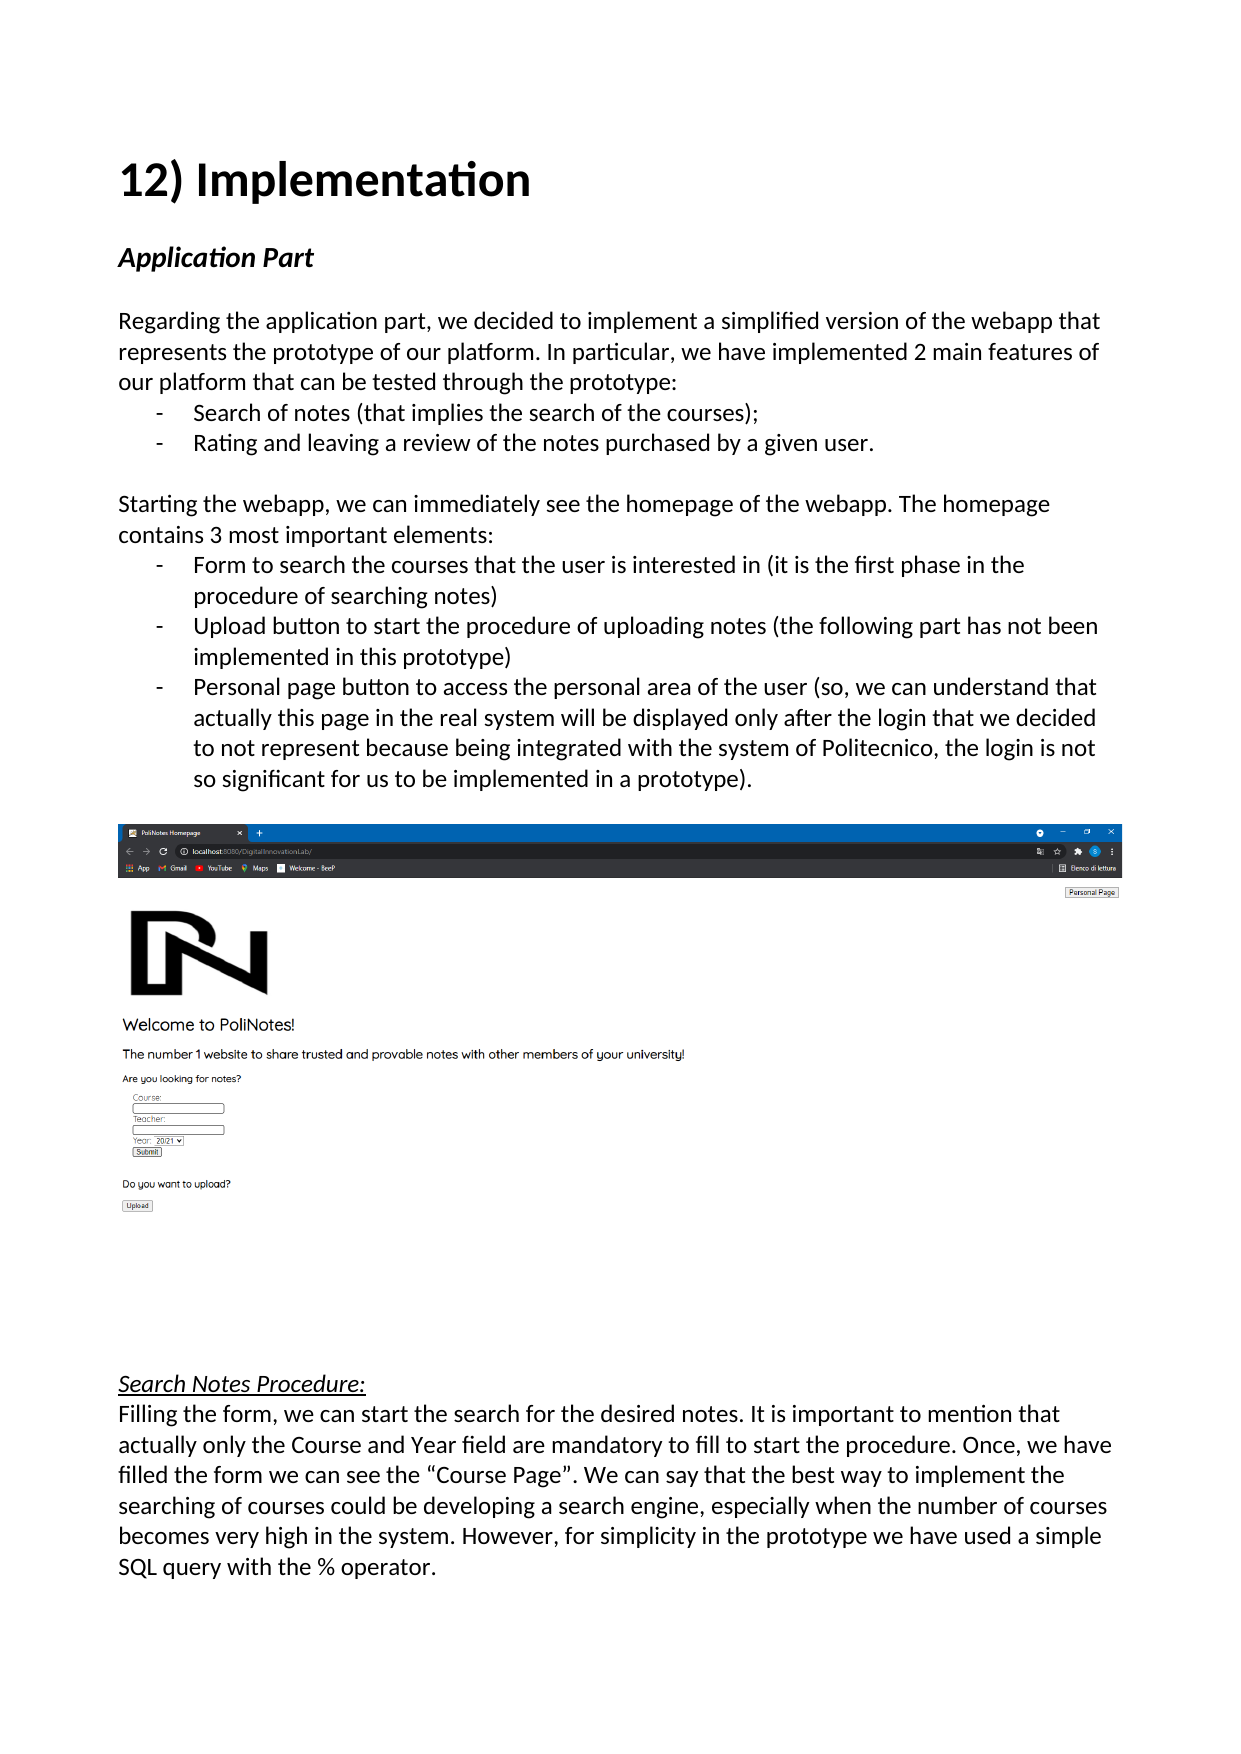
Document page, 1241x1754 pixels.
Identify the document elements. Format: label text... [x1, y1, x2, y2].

list Form to search the courses that the user is interested in (it is the first phase in the procedure of searching notes) [156, 549, 1122, 611]
text Filling the form, we can start the search for the desired notes. It is important to mention that actually only the Course and Year field are mandatory to fill to start the procedure. Once, we have filled the form we can see the “Course Page”. We can say that the best way to implement the searching of courses could be developing a search engine, especially when the number of courses becomes very high in the system. However, for simplicity in the prototype we have used a simple SQL query with the % operator. [118, 1398, 1122, 1582]
text Starting the webapp, we can immediately see the homepage of the webapp. The homepage contains 3 most important elements: [118, 488, 1122, 549]
list Search of notes (that implies the search of the courses); [156, 397, 1122, 427]
list Rating and leaving a review of the notes purchased by a given user. [156, 427, 1122, 458]
text Search Notes Procedure: [118, 1368, 1122, 1398]
text Regarding the application part, we decided to implement a simplified version of the webapp that represents the prototype of our platform. In particular, we have implemented 2 main features of our platform that can be tested through the prototype: [118, 305, 1122, 397]
picture [118, 824, 1123, 1368]
text 12) Implementation [118, 148, 1122, 209]
text Application Part [118, 239, 1122, 275]
list Upload button to start the procedure of uploading notes (the following part has not been implemented in this prototype) [156, 611, 1122, 672]
list Personal page button to access the personal area of the user (so, we can understand that actually this page in the real system will be displayed only after the login that we decided to not represent because being integrated with the system of Politecnico, the login is not so significant for us to be implemented in a prototype). [156, 672, 1122, 794]
